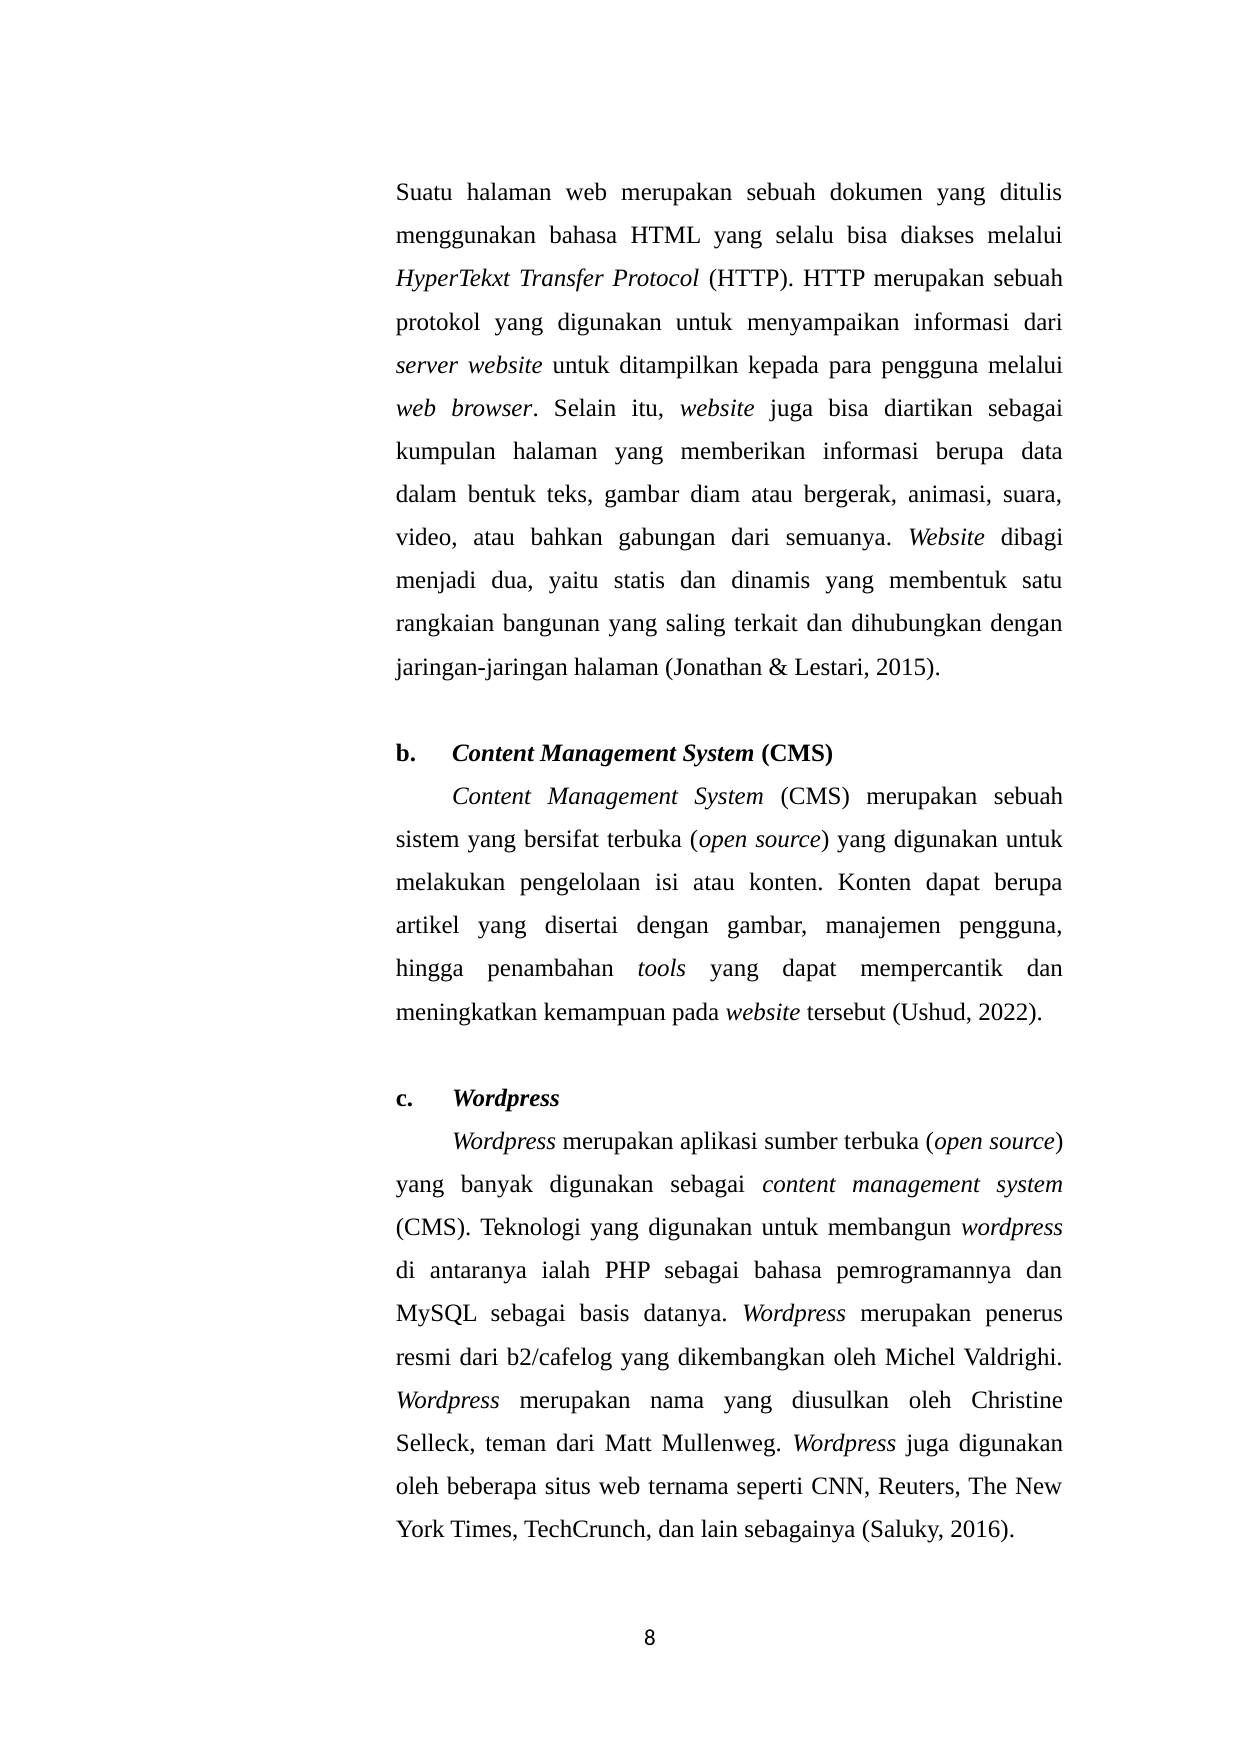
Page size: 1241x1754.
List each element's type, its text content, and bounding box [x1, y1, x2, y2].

list Wordpress [396, 1083, 1063, 1112]
list Content Management System (CMS) [396, 738, 1063, 767]
text Wordpress merupakan aplikasi sumber terbuka (open source) yang banyak digunakan sebagai content management system (CMS). Teknologi yang digunakan untuk membangun wordpress di antaranya ialah PHP sebagai bahasa pemrogramannya dan MySQL sebagai basis datanya. Wordpress merupakan penerus resmi dari b2/cafelog yang dikembangkan oleh Michel Valdrighi. Wordpress merupakan nama yang diusulkan oleh Christine Selleck, teman dari Matt Mullenweg. Wordpress juga digunakan oleh beberapa situs web ternama seperti CNN, Reuters, The New York Times, TechCrunch, dan lain sebagainya (Saluky, 2016). [396, 1126, 1063, 1543]
text Content Management System (CMS) merupakan sebuah sistem yang bersifat terbuka (open source) yang digunakan untuk melakukan pengelolaan isi atau konten. Konten dapat berupa artikel yang disertai dengan gambar, manajemen pengguna, hingga penambahan tools yang dapat mempercantik dan meningkatkan kemampuan pada website tersebut (Ushud, 2022). [396, 781, 1063, 1025]
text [396, 177, 1063, 680]
